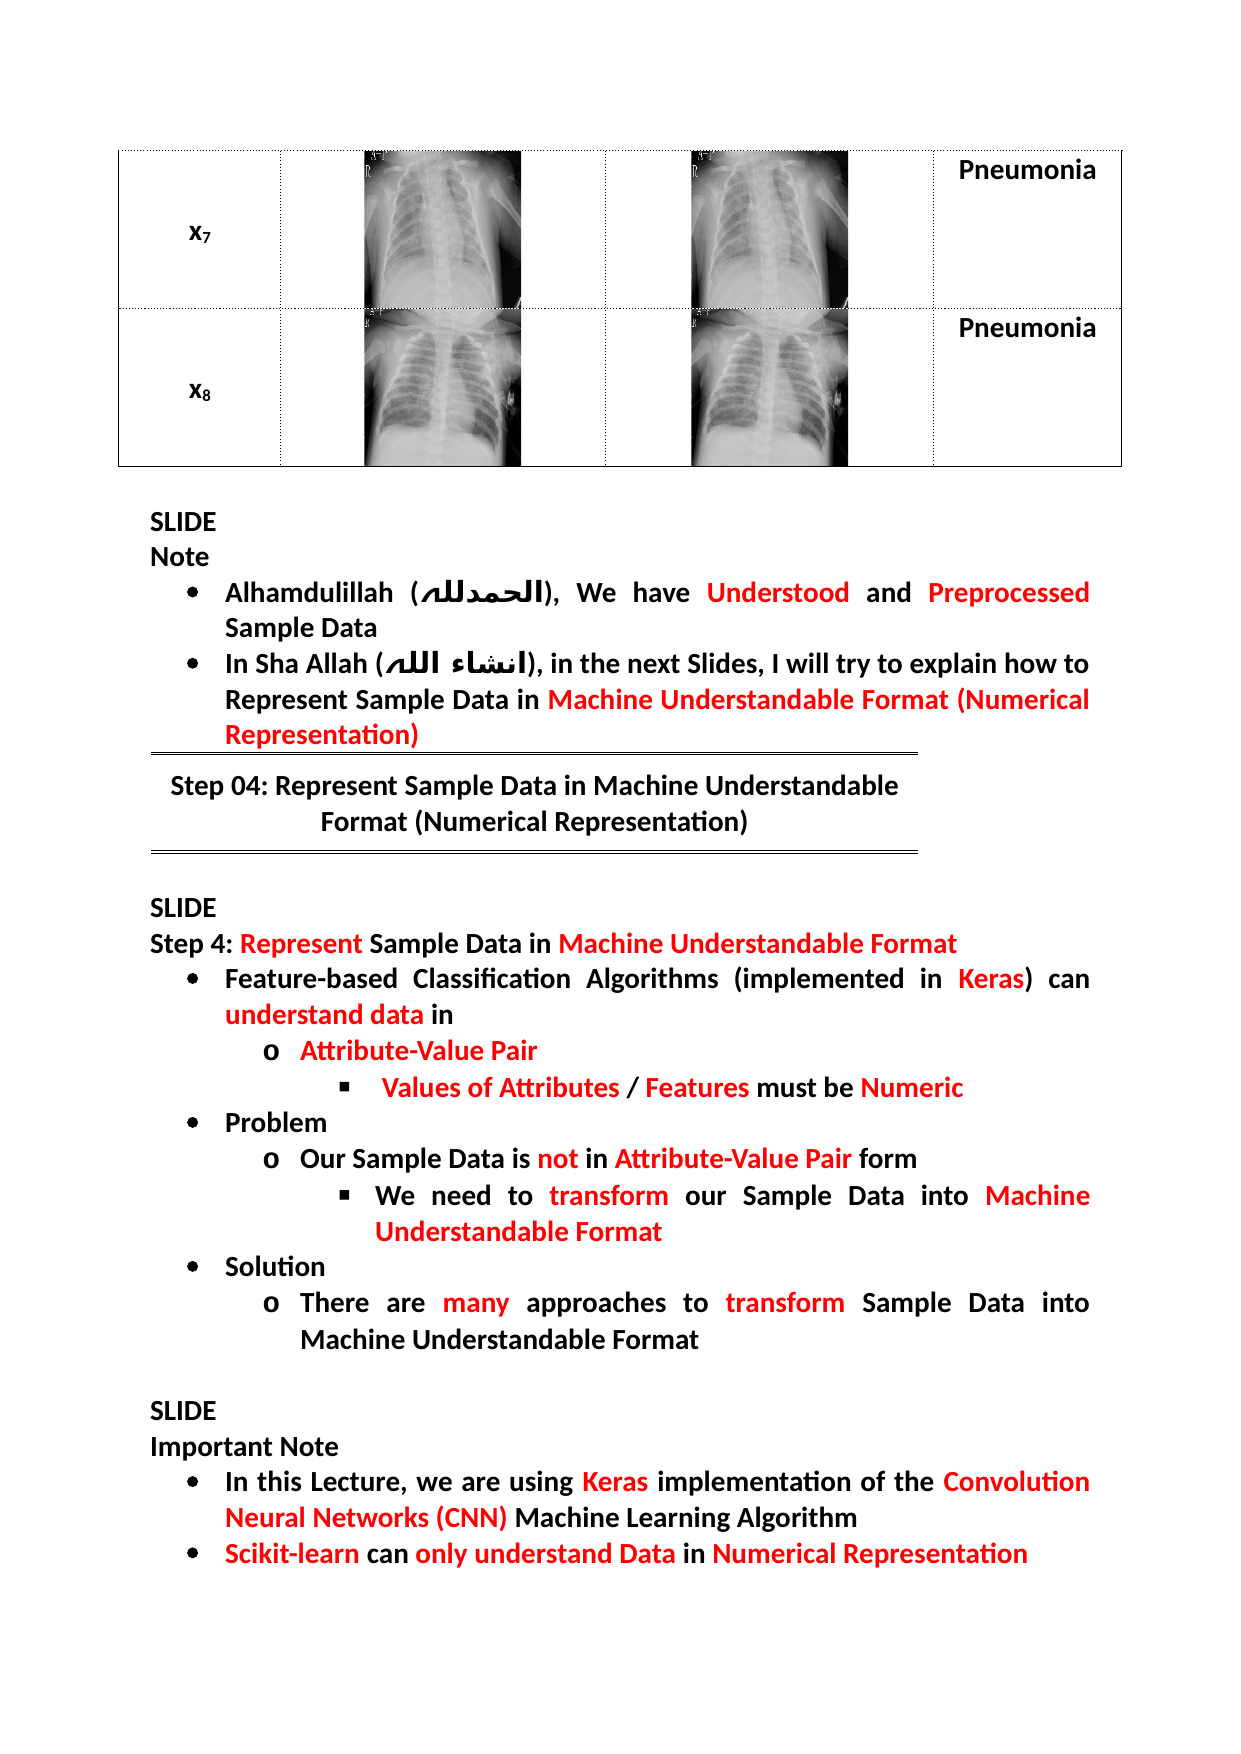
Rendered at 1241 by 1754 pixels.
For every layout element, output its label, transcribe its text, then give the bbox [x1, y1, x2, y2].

text Note [150, 538, 1090, 574]
text SLIDE [150, 503, 1090, 538]
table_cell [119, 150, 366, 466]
list In Sha Allah (انشاء اللہ), in the next Slides, I will try to explain how to Represent Sample Data in Machine Understandable Format (Numerical Representation) [187, 645, 1090, 752]
list Solution [187, 1248, 1090, 1284]
list Attribute-Value Pair [262, 1032, 1090, 1069]
picture [691, 309, 849, 466]
text SLIDE [150, 889, 1090, 925]
list In this Lecture, we are using Keras implementation of the Convolution Neural Networks (CNN) Machine Learning Algorithm [187, 1463, 1090, 1535]
list Alhamdulillah (الحمدللہ), We have Understood and Preprocessed Sample Data [187, 574, 1090, 645]
picture [364, 151, 522, 308]
text SLIDE [150, 1392, 1090, 1428]
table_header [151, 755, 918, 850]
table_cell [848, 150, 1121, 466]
picture [364, 309, 522, 466]
text Step 4: Represent Sample Data in Machine Understandable Format [150, 925, 1090, 960]
list Feature-based Classification Algorithms (implemented in Keras) can understand data in [187, 960, 1090, 1032]
list Scikit-learn can only understand Data in Numerical Representation [187, 1535, 1090, 1570]
list Our Sample Data is not in Attribute-Value Pair form [262, 1140, 1090, 1177]
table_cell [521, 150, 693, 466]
list We need to transform our Sample Data into Machine Understandable Format [337, 1177, 1090, 1248]
list There are many approaches to transform Sample Data into Machine Understandable Format [262, 1284, 1090, 1357]
text Important Note [150, 1428, 1090, 1463]
list Problem [187, 1104, 1090, 1140]
picture [691, 151, 849, 308]
list Values of Attributes / Features must be Numeric [337, 1069, 1090, 1104]
